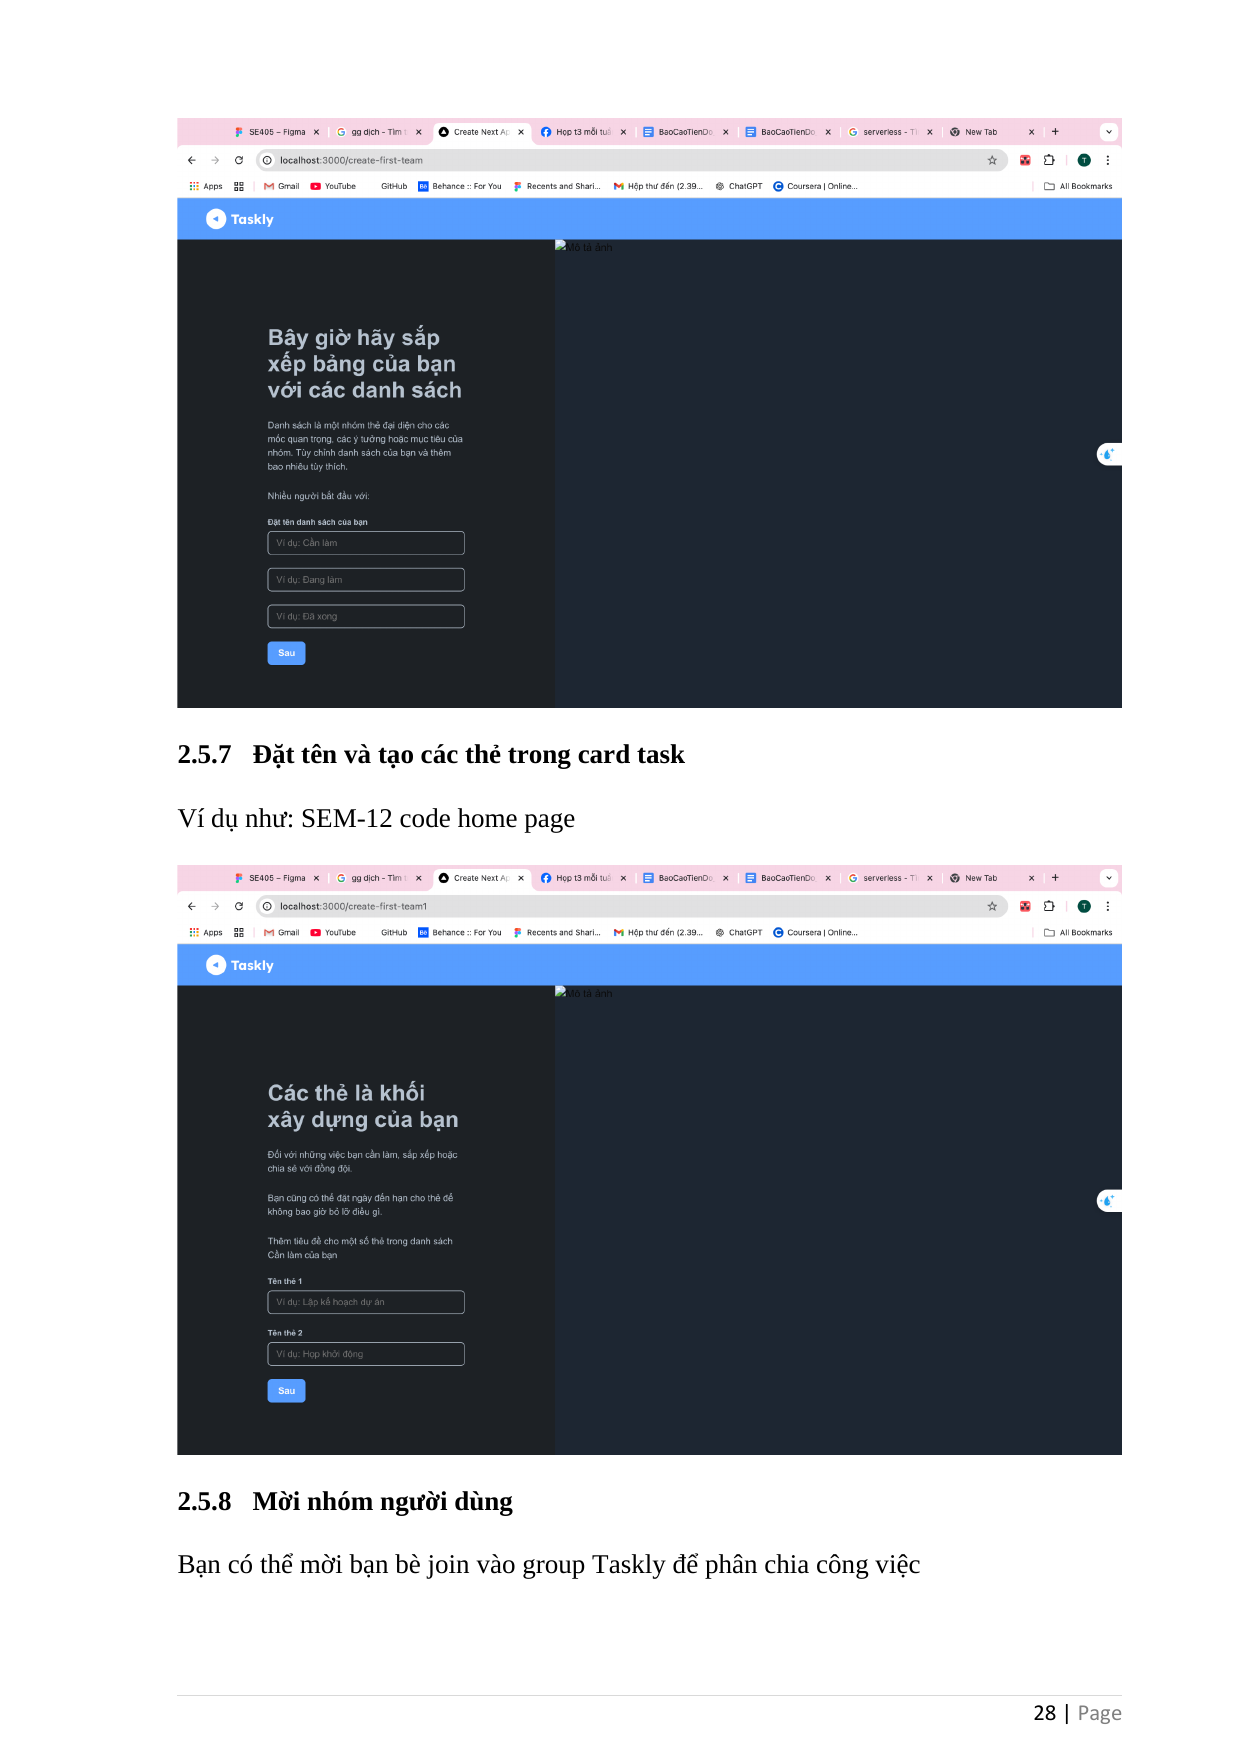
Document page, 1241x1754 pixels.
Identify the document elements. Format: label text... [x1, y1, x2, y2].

list Mời nhóm người dùng [177, 1485, 1122, 1516]
picture [177, 118, 1122, 708]
picture [177, 865, 1122, 1455]
list Đặt tên và tạo các thẻ trong card task [177, 738, 1122, 769]
text Bạn có thể mời bạn bè join vào group Taskly để phân chia công việc [177, 1548, 1122, 1580]
text Ví dụ như: SEM-12 code home page [177, 802, 1122, 833]
